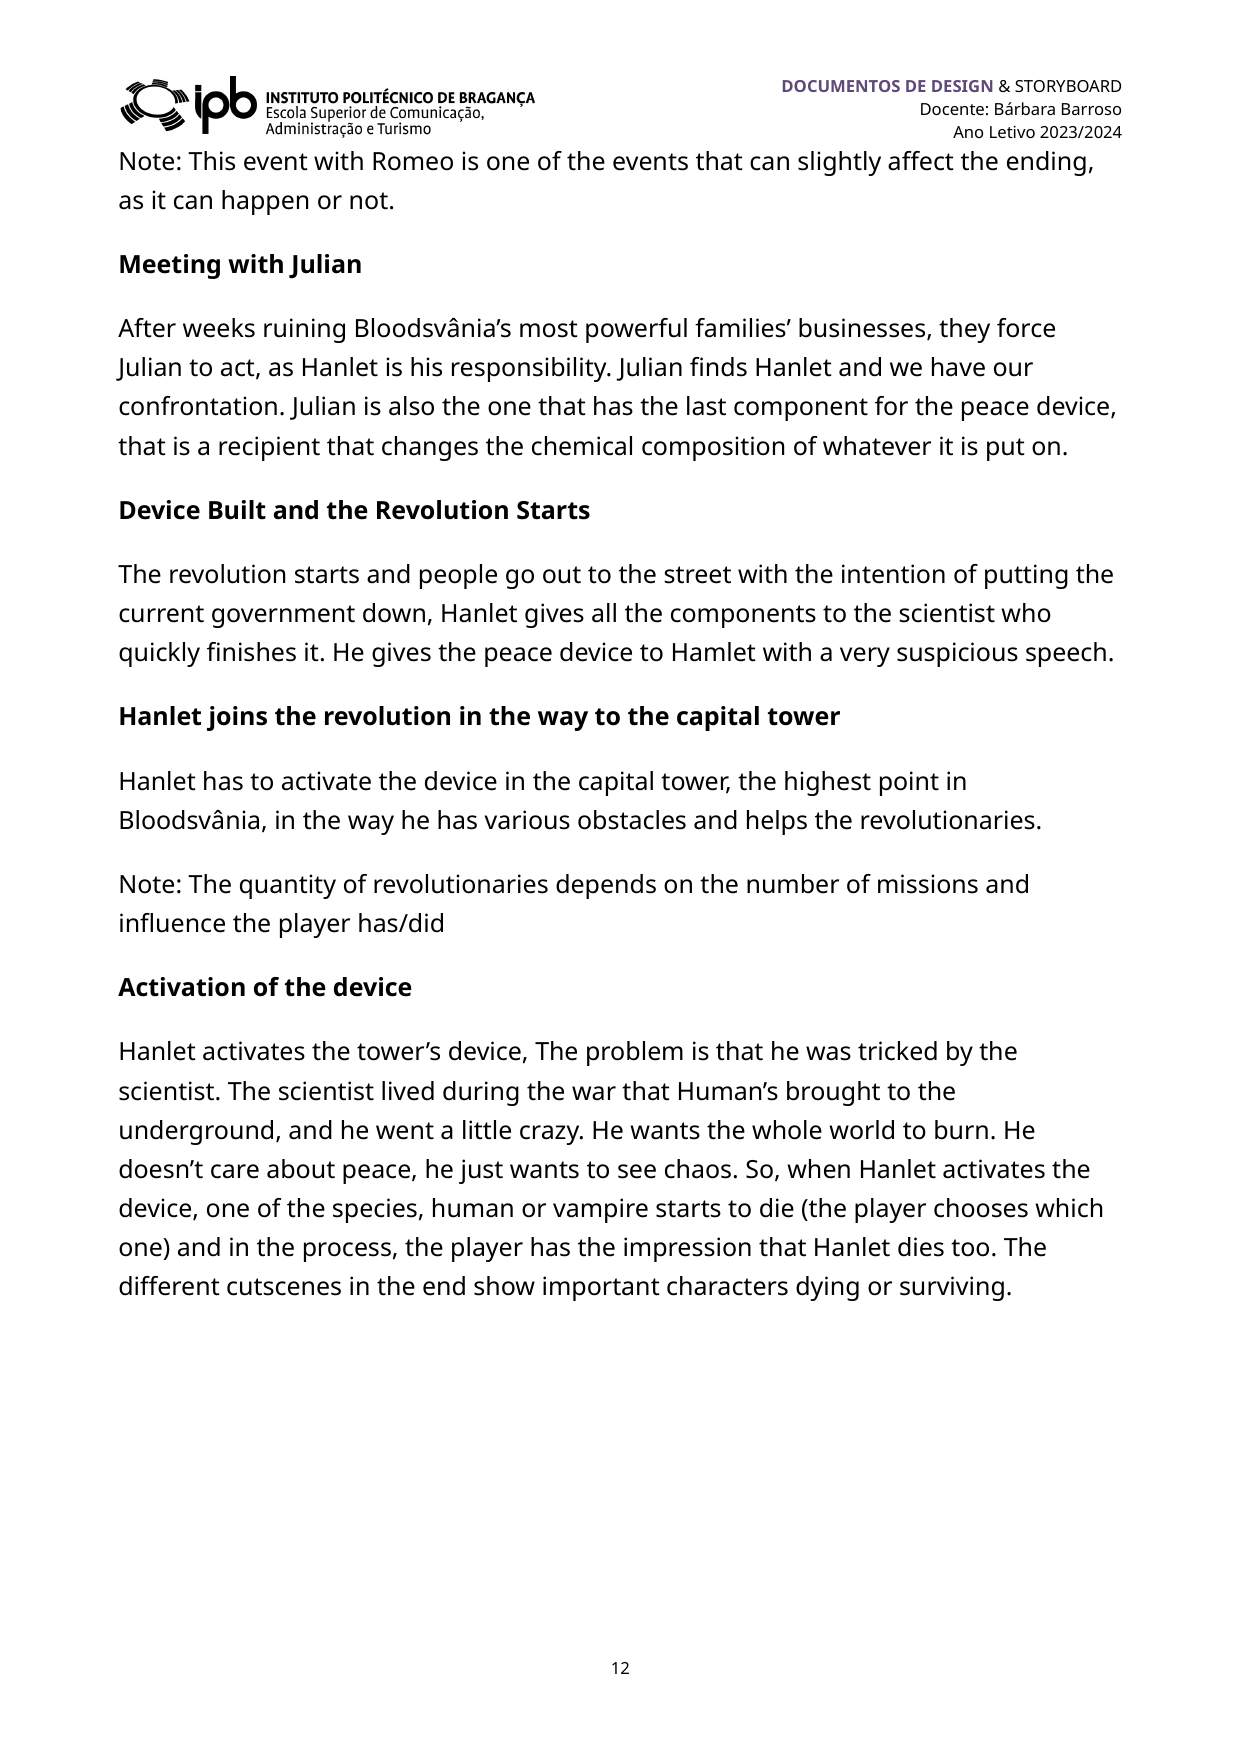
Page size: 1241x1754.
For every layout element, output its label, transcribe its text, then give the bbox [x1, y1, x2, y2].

text Activation of the device [118, 970, 1122, 1004]
text Device Built and the Revolution Starts [118, 492, 1122, 526]
picture [120, 76, 535, 138]
text Hanlet joins the revolution in the way to the capital tower [118, 699, 1122, 733]
text Note: This event with Romeo is one of the events that can slightly affect the ending, as it can happen or not. [118, 143, 1122, 216]
text After weeks ruining Bloodsvânia’s most powerful families’ businesses, they force Julian to act, as Hanlet is his responsibility. Julian finds Hanlet and we have our confrontation. Julian is also the one that has the last component for the peace device, that is a recipient that changes the chemical composition of whatever it is put on. [118, 311, 1122, 462]
text Hanlet has to activate the device in the capital tower, the highest point in Bloodsvânia, in the way he has various obstacles and helps the revolutionaries. [118, 763, 1122, 836]
text The revolution starts and people go out to the street with the intention of putting the current government down, Hanlet gives all the components to the scientist who quickly finishes it. He gives the peace device to Hamlet with a very suspicious speech. [118, 556, 1122, 669]
text Hanlet activates the tower’s device, The problem is that he was tricked by the scientist. The scientist lived during the war that Human’s brought to the underground, and he went a little crazy. He wants the whole world to burn. He doesn’t care about peace, he just wants to see chaos. So, when Hanlet activates the device, one of the species, human or vampire starts to die (the player chooses which one) and in the process, the player has the impression that Hanlet dies too. The different cutscenes in the end show important characters dying or surviving. [118, 1034, 1122, 1303]
text Meeting with Julian [118, 246, 1122, 281]
text Note: The quantity of revolutionaries depends on the number of missions and influence the player has/did [118, 866, 1122, 940]
